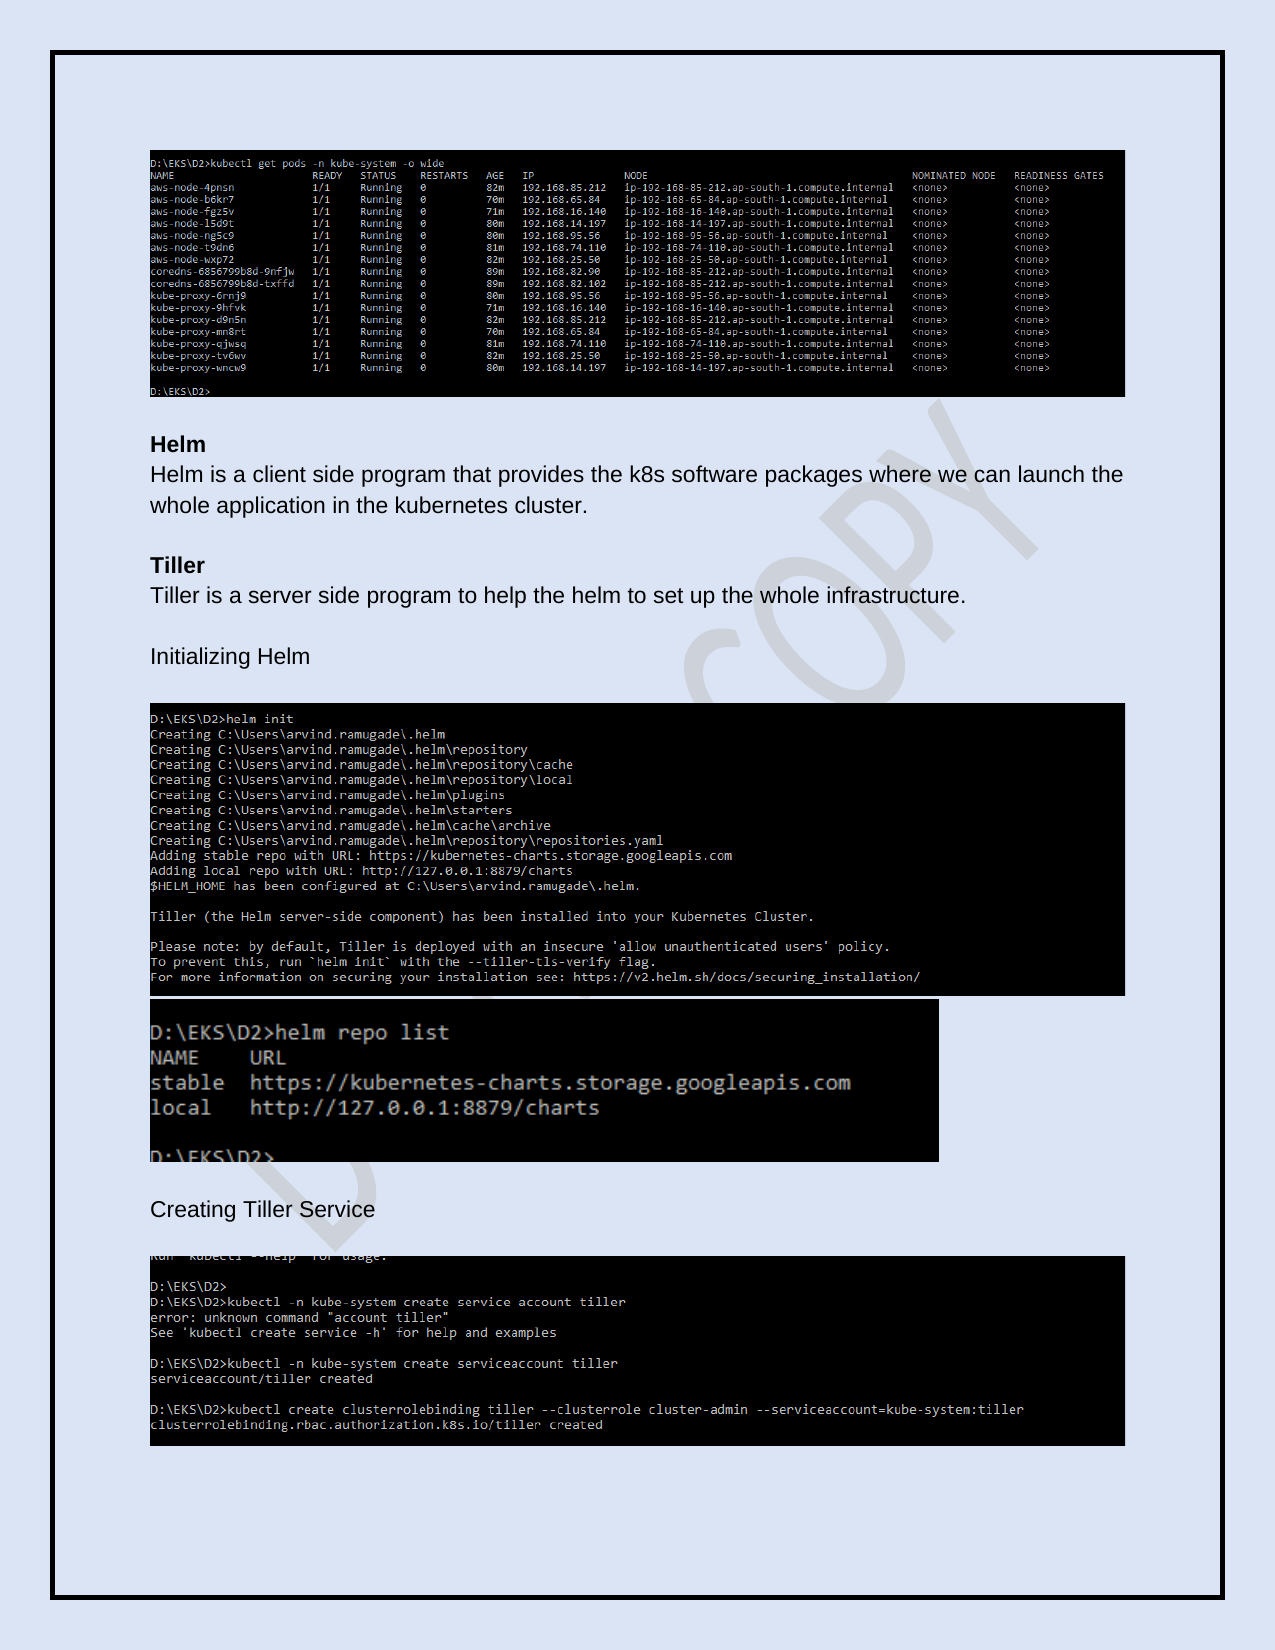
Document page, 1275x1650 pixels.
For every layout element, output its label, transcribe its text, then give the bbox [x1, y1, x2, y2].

picture [150, 703, 1125, 996]
text Creating Tiller Service [150, 1196, 1125, 1222]
text Tiller is a server side program to help the helm to set up the whole infrastructure. [150, 582, 1125, 608]
text Tiller [150, 552, 1125, 578]
text Initializing Helm [150, 643, 1125, 669]
text Helm is a client side program that provides the k8s software packages where we can launch the whole application in the kubernetes cluster. [150, 461, 1125, 518]
picture [150, 999, 939, 1162]
picture [150, 1256, 1125, 1446]
text Helm [150, 431, 1125, 457]
picture [150, 150, 1125, 397]
